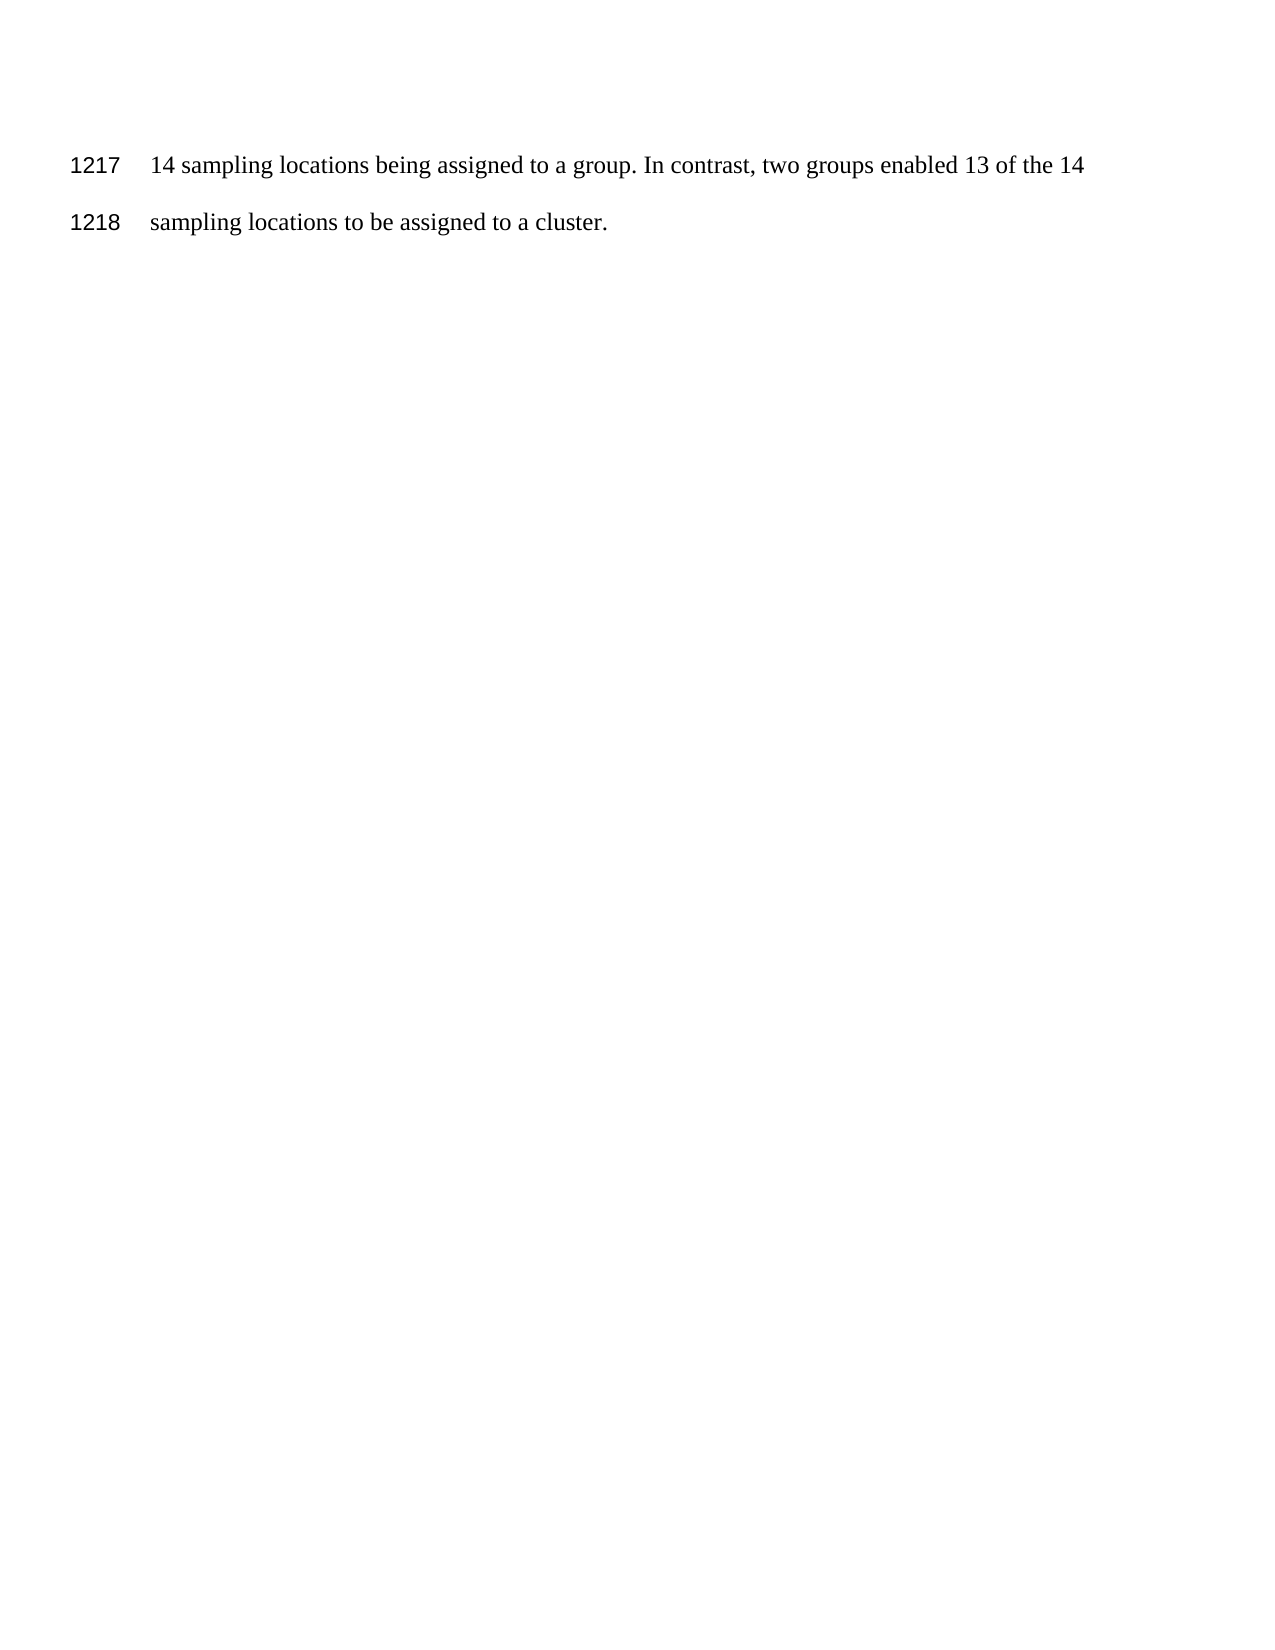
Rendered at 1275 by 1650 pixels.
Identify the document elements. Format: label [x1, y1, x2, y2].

text [150, 150, 1125, 236]
